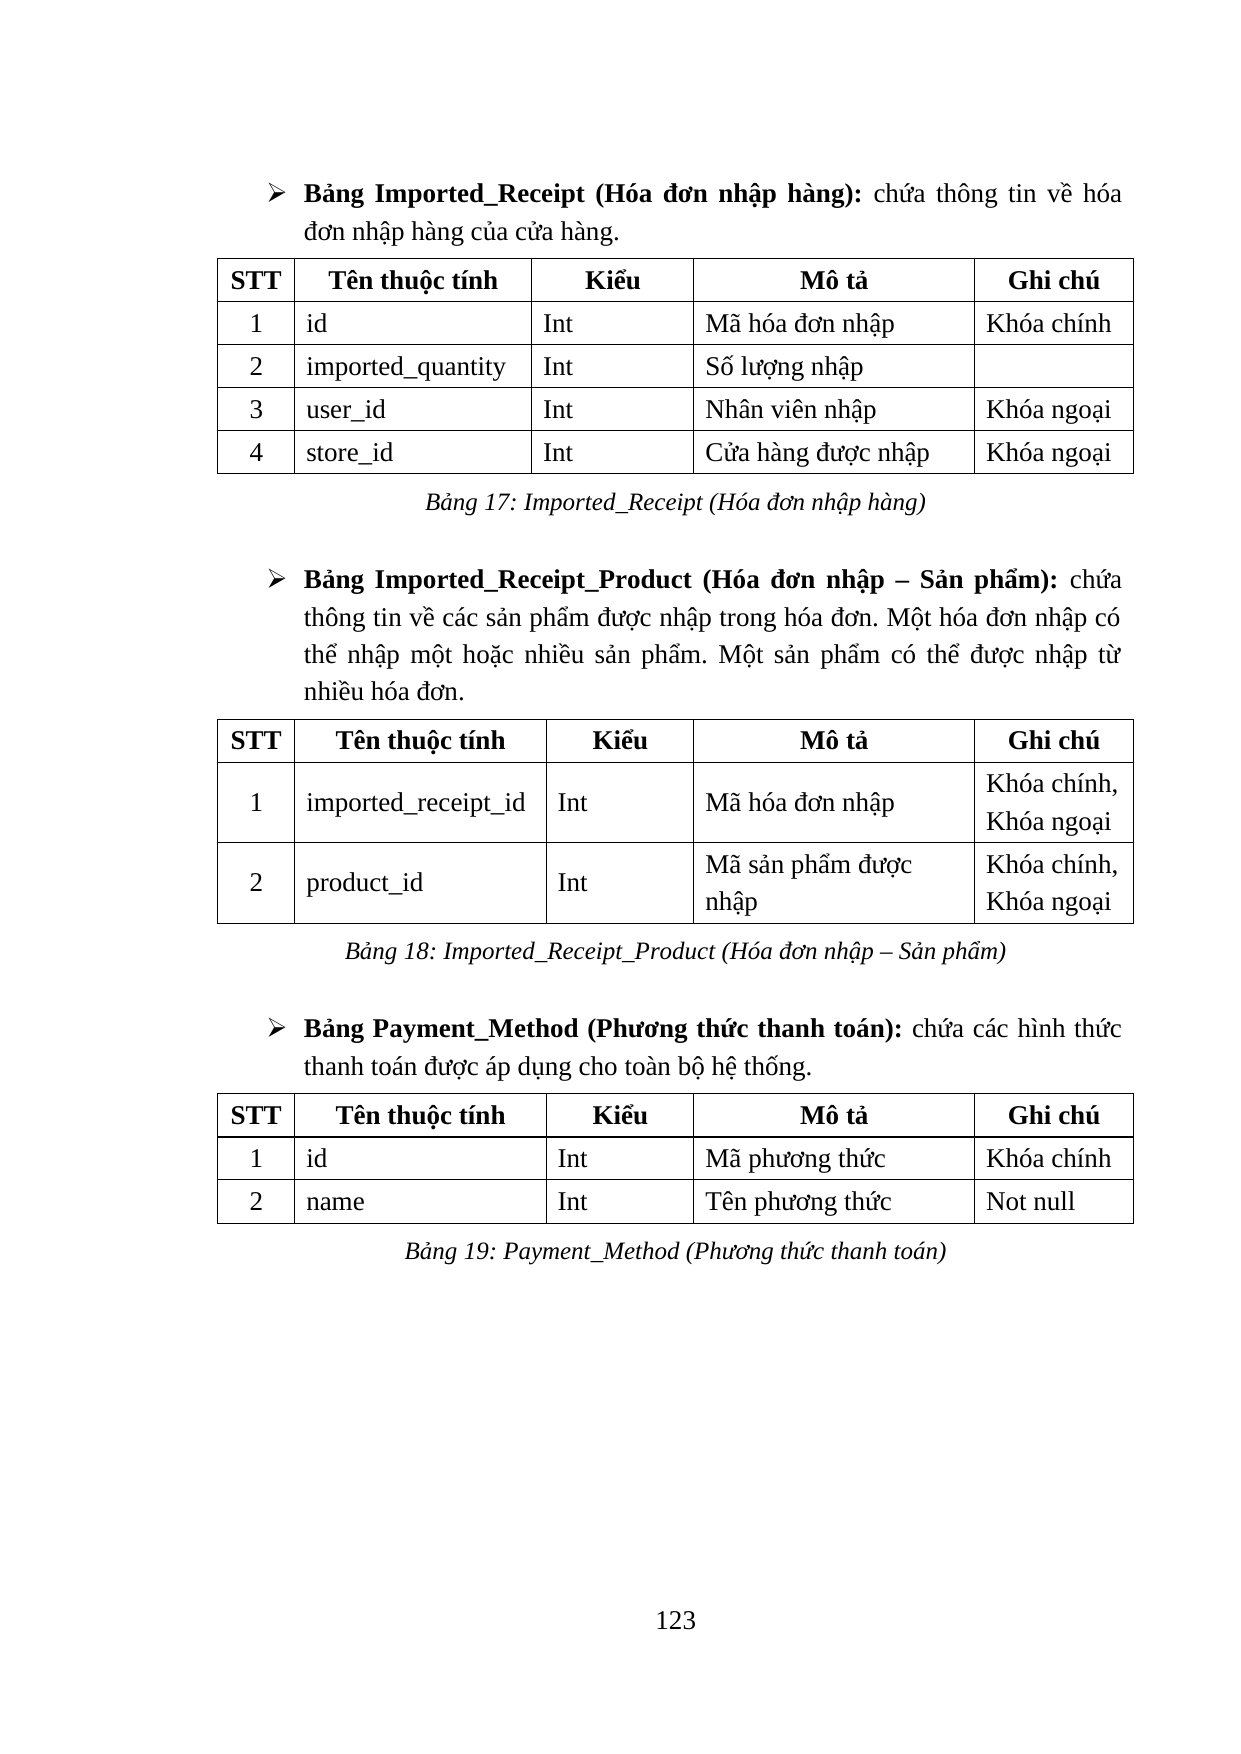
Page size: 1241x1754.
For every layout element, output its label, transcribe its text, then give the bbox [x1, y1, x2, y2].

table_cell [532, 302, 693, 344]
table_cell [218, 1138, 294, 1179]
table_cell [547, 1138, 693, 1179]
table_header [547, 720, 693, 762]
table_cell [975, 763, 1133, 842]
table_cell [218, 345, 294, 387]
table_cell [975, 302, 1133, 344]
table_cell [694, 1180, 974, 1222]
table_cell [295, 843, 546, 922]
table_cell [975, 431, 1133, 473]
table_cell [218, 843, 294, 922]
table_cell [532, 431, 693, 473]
text Bảng 18: Imported_Receipt_Product (Hóa đơn nhập – Sản phẩm) [229, 936, 1122, 965]
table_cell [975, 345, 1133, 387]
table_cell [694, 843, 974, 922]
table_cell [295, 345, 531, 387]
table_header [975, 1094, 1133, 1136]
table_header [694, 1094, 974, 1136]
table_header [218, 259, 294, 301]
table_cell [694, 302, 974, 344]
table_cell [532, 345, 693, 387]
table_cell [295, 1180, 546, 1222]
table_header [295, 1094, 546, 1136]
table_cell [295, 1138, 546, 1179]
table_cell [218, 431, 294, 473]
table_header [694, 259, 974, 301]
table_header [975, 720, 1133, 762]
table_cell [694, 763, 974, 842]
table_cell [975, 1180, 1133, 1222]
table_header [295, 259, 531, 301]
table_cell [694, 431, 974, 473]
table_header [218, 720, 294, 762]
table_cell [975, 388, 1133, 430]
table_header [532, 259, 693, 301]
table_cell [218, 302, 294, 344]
text Bảng 19: Payment_Method (Phương thức thanh toán) [229, 1236, 1122, 1265]
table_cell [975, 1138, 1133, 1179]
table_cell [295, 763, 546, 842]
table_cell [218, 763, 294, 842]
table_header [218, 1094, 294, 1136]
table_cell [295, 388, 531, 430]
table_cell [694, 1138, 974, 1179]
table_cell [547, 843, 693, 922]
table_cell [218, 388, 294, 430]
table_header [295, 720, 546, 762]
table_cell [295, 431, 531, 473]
list Bảng Payment_Method (Phương thức thanh toán): chứa các hình thức thanh toán được áp dụng cho toàn bộ hệ thống. [266, 1012, 1122, 1081]
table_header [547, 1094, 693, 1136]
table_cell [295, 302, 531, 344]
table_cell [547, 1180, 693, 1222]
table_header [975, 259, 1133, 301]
list Bảng Imported_Receipt_Product (Hóa đơn nhập – Sản phẩm): chứa thông tin về các sản phẩm được nhập trong hóa đơn. Một hóa đơn nhập có thể nhập một hoặc nhiều sản phẩm. Một sản phẩm có thể được nhập từ nhiều hóa đơn. [266, 563, 1122, 706]
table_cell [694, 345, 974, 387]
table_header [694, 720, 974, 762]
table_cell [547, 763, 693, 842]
text Bảng 17: Imported_Receipt (Hóa đơn nhập hàng) [229, 487, 1122, 516]
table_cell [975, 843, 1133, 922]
list Bảng Imported_Receipt (Hóa đơn nhập hàng): chứa thông tin về hóa đơn nhập hàng của cửa hàng. [266, 177, 1122, 246]
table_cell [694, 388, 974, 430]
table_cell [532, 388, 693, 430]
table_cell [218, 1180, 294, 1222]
